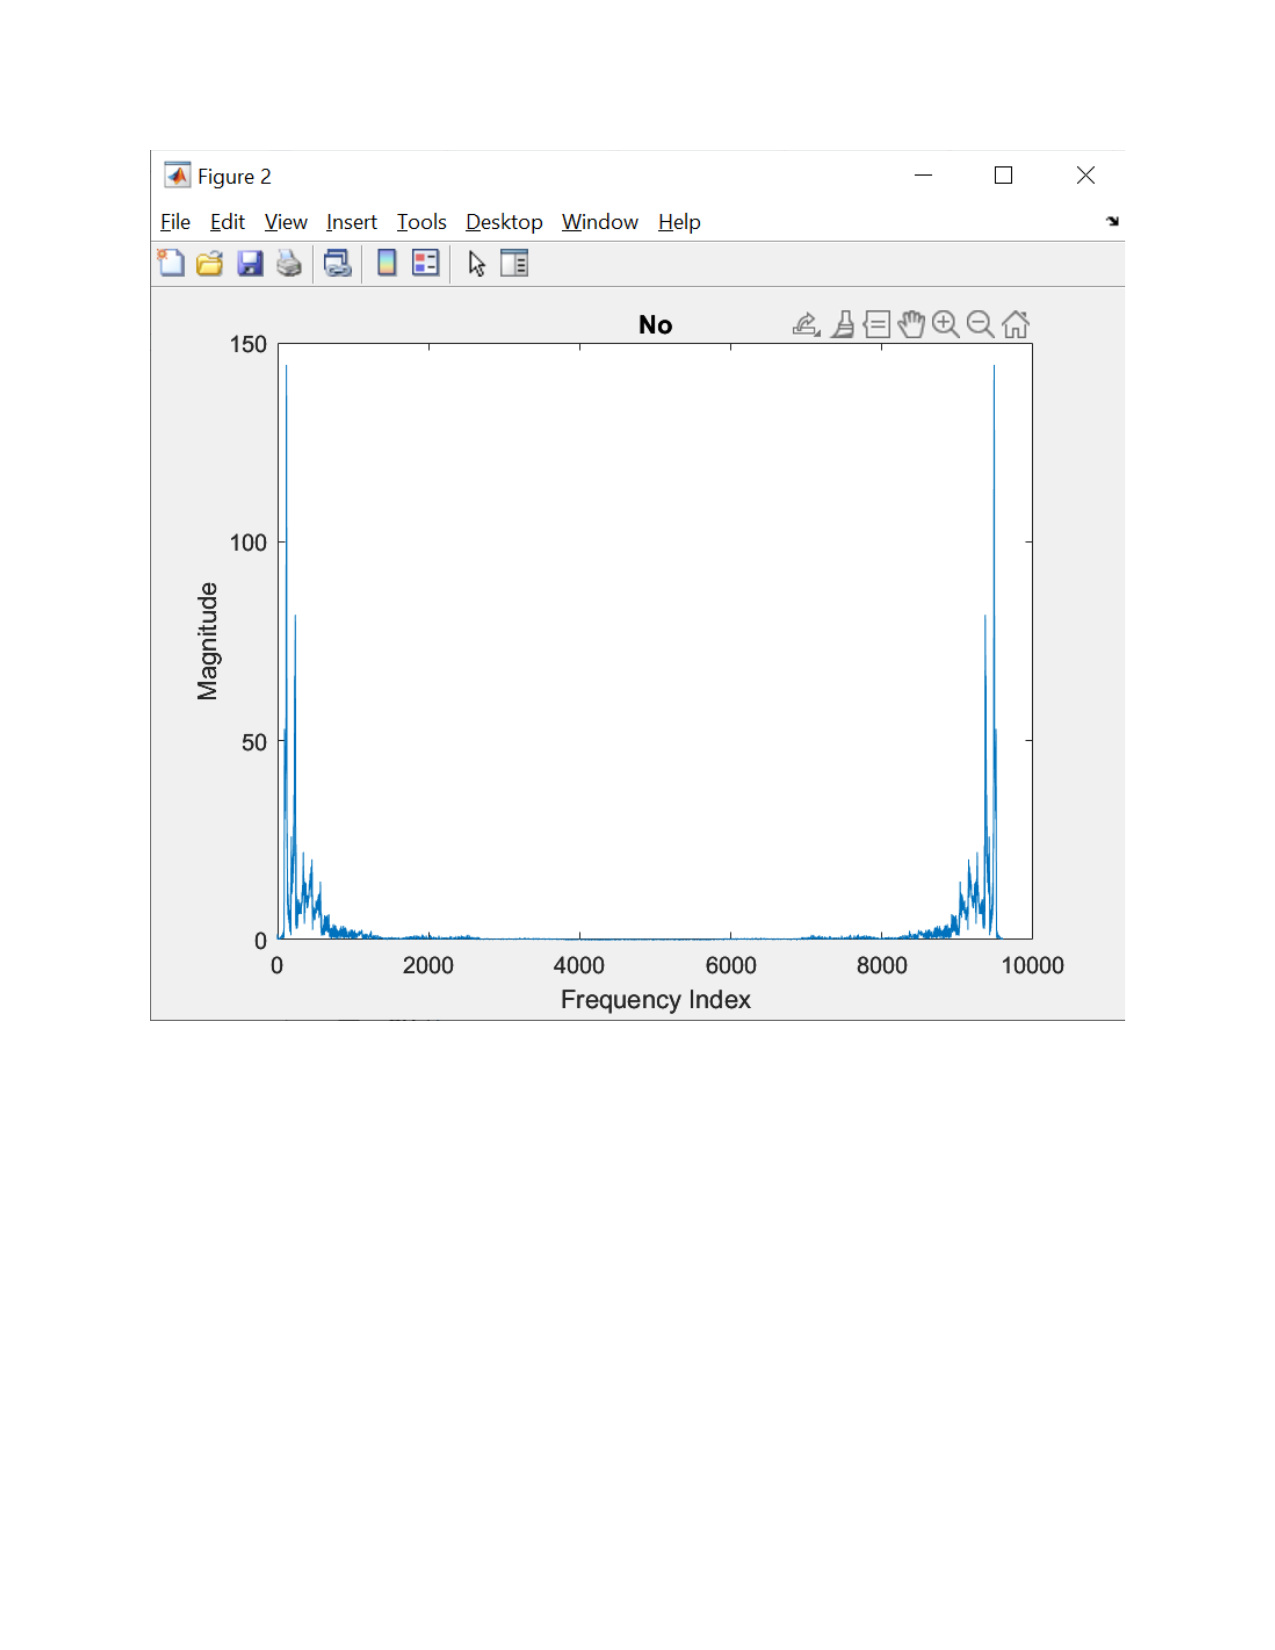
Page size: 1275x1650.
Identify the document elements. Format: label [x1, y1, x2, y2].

picture [150, 150, 1125, 1021]
